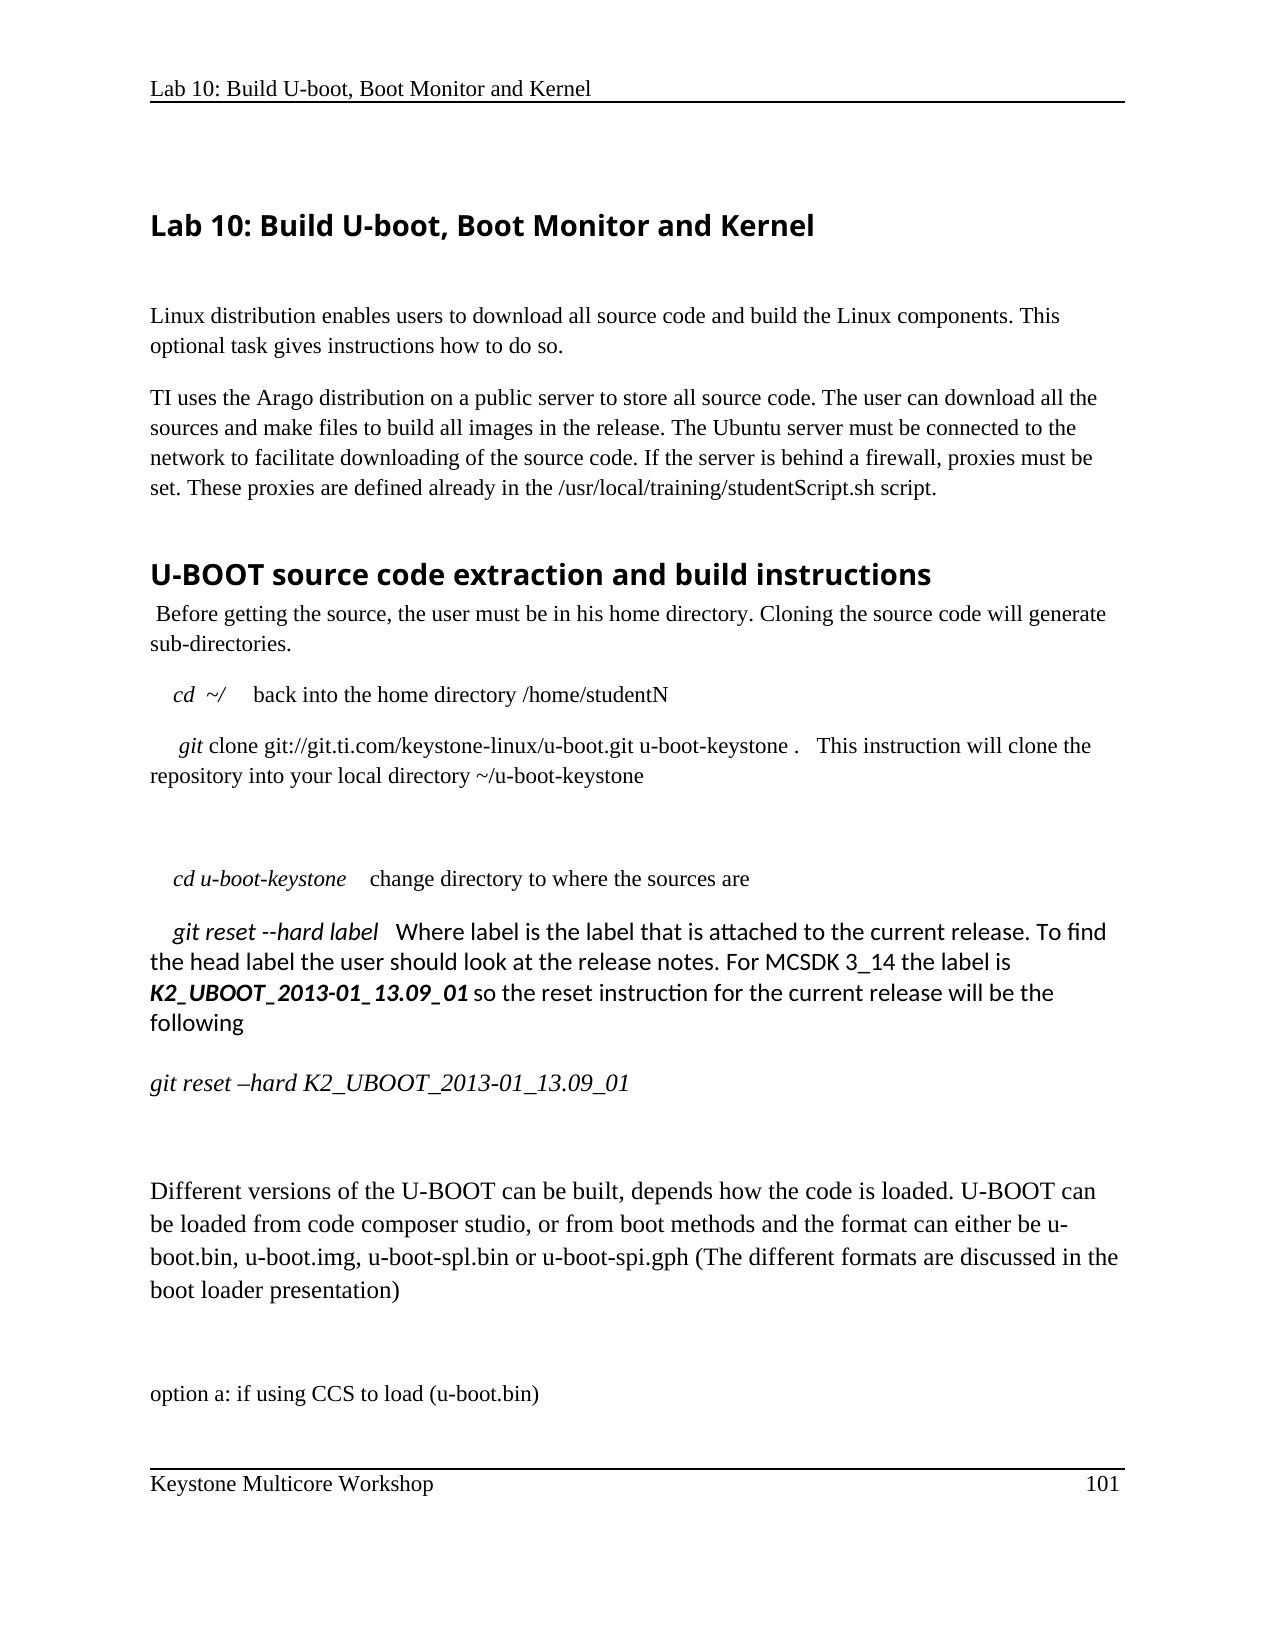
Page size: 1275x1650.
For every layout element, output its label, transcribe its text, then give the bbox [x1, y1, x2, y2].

text Linux distribution enables users to download all source code and build the Linux components. This optional task gives instructions how to do so. [150, 302, 1125, 359]
text TI uses the Arago distribution on a public server to store all source code. The user can download all the sources and make files to build all images in the release. The Ubuntu server must be connected to the network to facilitate downloading of the source code. If the server is behind a firewall, proxies must be set. These proxies are defined already in the /usr/local/training/studentScript.sh script. [150, 383, 1125, 501]
text option a: if using CCS to load (u-boot.bin) [150, 1380, 1125, 1406]
text Before getting the source, the user must be in his home directory. Cloning the source code will generate sub-directories. [150, 600, 1125, 657]
subtitle U-BOOT source code extraction and build instructions [150, 554, 1125, 594]
text git reset --hard label Where label is the label that is attached to the current release. To find the head label the user should look at the release notes. For MCSDK 3_14 the label is K2_UBOOT_2013-01_13.09_01 so the reset instruction for the current release will be the following [150, 916, 1125, 1038]
text cd u-boot-keystone change directory to where the sources are [150, 864, 1125, 891]
text git clone git://git.ti.com/keystone-linux/u-boot.git u-boot-keystone . This instruction will clone the repository into your local directory ~/u-boot-keystone [150, 732, 1125, 789]
text git reset –hard K2_UBOOT_2013-01_13.09_01 [150, 1068, 1125, 1097]
text cd ~/ back into the home directory /home/studentN [150, 681, 1125, 708]
text Different versions of the U-BOOT can be built, depends how the code is loaded. U-BOOT can be loaded from code composer studio, or from boot methods and the format can either be u-boot.bin, u-boot.img, u-boot-spl.bin or u-boot-spi.gph (The different formats are discussed in the boot loader presentation) [150, 1176, 1125, 1304]
subtitle Lab 10: Build U-boot, Boot Monitor and Kernel [150, 206, 1125, 245]
